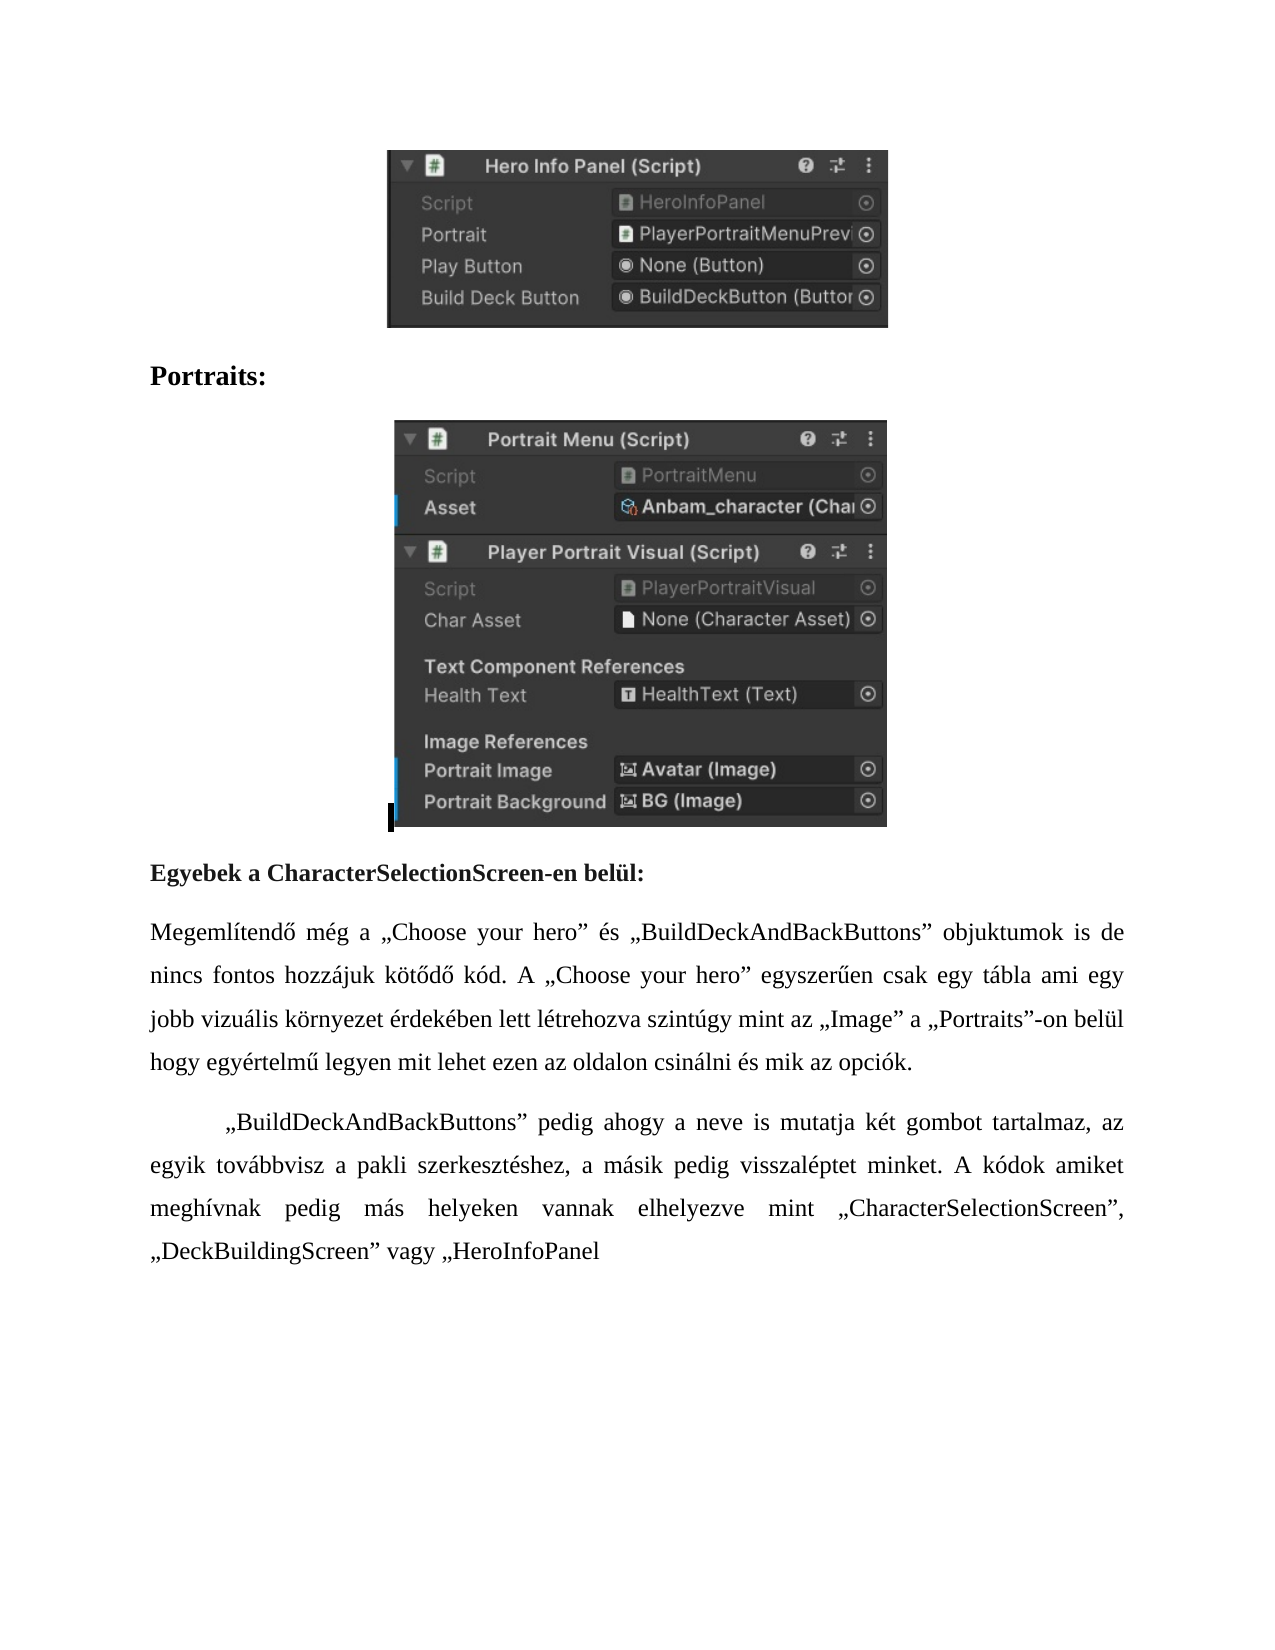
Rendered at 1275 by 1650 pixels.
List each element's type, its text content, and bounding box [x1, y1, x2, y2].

text „BuildDeckAndBackButtons” pedig ahogy a neve is mutatja két gombot tartalmaz, az egyik továbbvisz a pakli szerkesztéshez, a másik pedig visszaléptet minket. A kódok amiket meghívnak pedig más helyeken vannak elhelyezve mint „CharacterSelectionScreen”, „DeckBuildingScreen” vagy „HeroInfoPanel [150, 1107, 1125, 1265]
picture [386, 150, 889, 328]
text Megemlítendő még a „Choose your hero” és „BuildDeckAndBackButtons” objuktumok is de nincs fontos hozzájuk kötődő kód. A „Choose your hero” egyszerűen csak egy tábla ami egy jobb vizuális környezet érdekében lett létrehozva szintúgy mint az „Image” a „Portraits”-on belül hogy egyértelmű legyen mit lehet ezen az oldalon csinálni és mik az opciók. [150, 917, 1125, 1076]
subtitle Portraits: [150, 359, 1125, 391]
text Egyebek a CharacterSelectionScreen-en belül: [150, 858, 1125, 886]
picture [394, 420, 887, 827]
